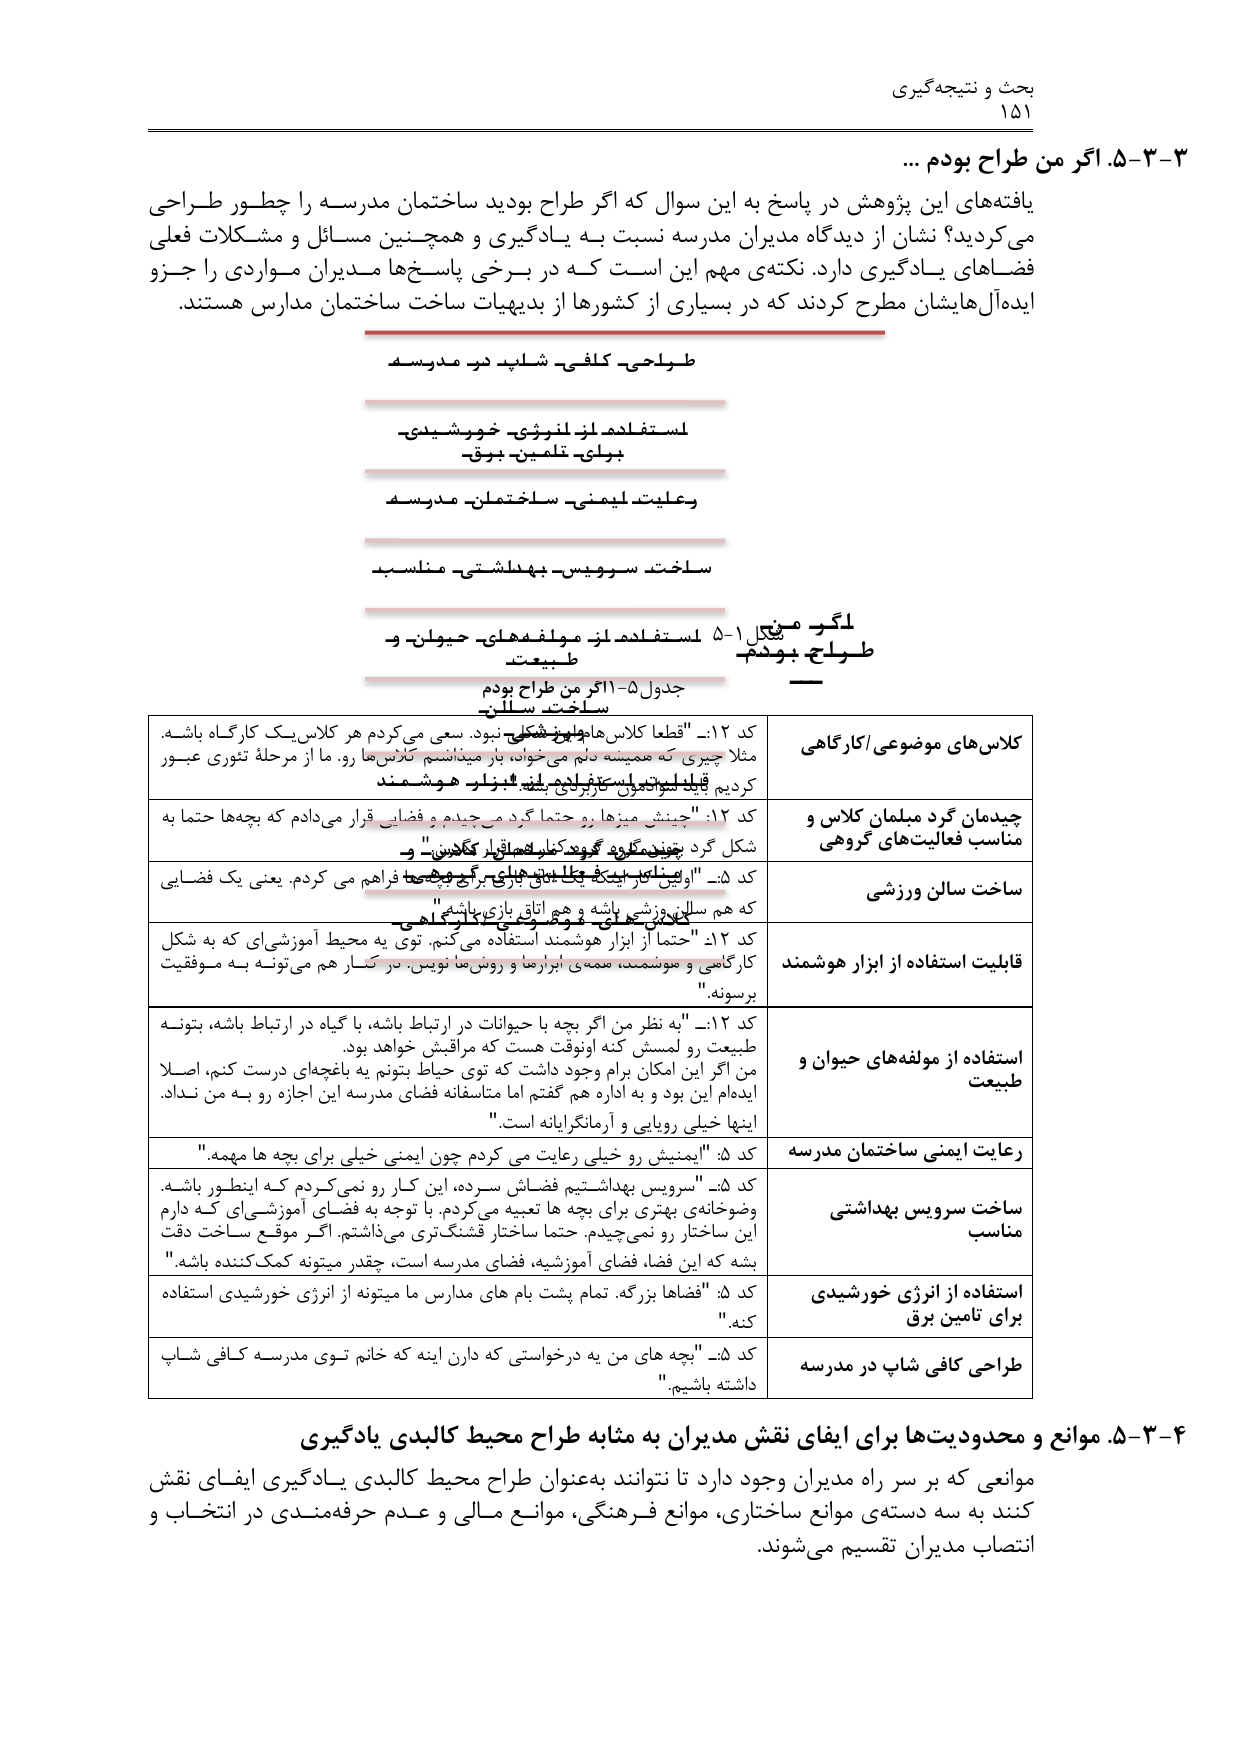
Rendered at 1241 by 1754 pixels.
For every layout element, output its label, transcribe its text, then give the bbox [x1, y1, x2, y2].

text یافته‌های این پژوهش در پاسخ به این سوال که اگر طراح بودید ساختمان مدرسه را چطور طراحی می‌کردید؟ نشان از دیدگاه مدیران مدرسه نسبت به یادگیری و همچنین مسائل و مشکلات فعلی فضاهای یادگیری دارد. نکته‌ی مهم این است که در برخی پاسخ‌ها مدیران مواردی را جزو ایده‌آل‌هایشان مطرح کردند که در بسیاری از کشورها از بدیهیات ساخت ساختمان مدارس هستند. [148, 189, 1033, 319]
table_cell کد 5: "بچه های من یه درخواستی که دارن اینه که خانم توی مدرسه کافی شاپ داشته باشیم." [149, 1338, 767, 1398]
table_cell کد 12: "چینش میزها رو حتما گرد می‌چیدم و فضایی قرار می‌دادم که بچه‌ها حتما به شکل گرد بتونن گروه گروه کنار هم قرار بگیرن." [149, 800, 767, 861]
text اگر من طراح بودم [148, 677, 982, 702]
table_header کد 12: "قطعا کلاس‌هام این شکلی نبود. سعی می‌کردم هر کلاس‌یک کارگاه باشه. مثلا چیزی که همیشه دلم می‌خواد، باز میذاشتم کلاس‌ها رو. ما از مرحلۀ تئوری عبور کردیم باید سوادمون کاربردی بشه." [149, 716, 767, 799]
table_cell قابلیت استفاده از ابزار هوشمند [768, 923, 1032, 1006]
table_cell کد 12: "به نظر من اگر بچه با حیوانات در ارتباط باشه، با گیاه در ارتباط باشه، بتونه طبیعت رو لمسش کنه اونوقت هست که مراقبش خواهد بود. من اگر این امکان برام وجود داشت که توی حیاط بتونم ‌یه باغچه‌ای درست کنم، اصلا ایده‌ام این بود و به اداره هم گفتم اما متاسفانه فضای مدرسه این اجازه رو به من نداد. اینها خیلی رویایی و آرمانگرایانه است." [149, 1008, 767, 1137]
table_cell کد 12: "حتما از ابزار هوشمند استفاده می‌کنم. توی ‌یه محیط آموزشی‌ای که به شکل کارگاهی و هوشمند، همه‌ی ابزارها و روش‌ها نوینن. در کنار هم می‌تونه به موفقیت برسونه." [149, 923, 767, 1006]
text موانعی که بر سر راه مدیران وجود دارد تا نتوانند به‌عنوان طراح محیط کالبدی یادگیری ایفای نقش کنند به سه دسته‌ی موانع ساختاری، موانع فرهنگی، موانع مالی و عدم حرفه‌مندی در انتخاب و انتصاب مدیران تقسیم می‌شوند. [148, 1466, 1033, 1562]
table_cell کد 5: "ایمنیش رو خیلی رعایت می کردم چون ایمنی خیلی برای بچه ها مهمه." [149, 1138, 767, 1168]
table_header کلاس‌های موضوعی/کارگاهی [768, 716, 1032, 799]
table_cell طراحی کافی شاپ در مدرسه [768, 1338, 1032, 1398]
table_cell کد 5: "فضاها بزرگه. تمام پشت بام های مدارس ما میتونه از انرژی خورشیدی استفاده کنه." [149, 1276, 767, 1337]
table_cell چیدمان گرد مبلمان کلاس و مناسب فعالیت‌های گروهی [768, 800, 1032, 861]
text موانع و محدودیت‌ها برای ایفای نقش مدیران به مثابه طراح محیط کالبدی یادگیری [148, 1424, 1099, 1453]
table_cell ساخت سالن ورزشی [768, 862, 1032, 922]
table_cell رعایت ایمنی ساختمان مدرسه [768, 1138, 1032, 1168]
table_cell کد 5: "سرویس بهداشتیم فضاش سرده، این کار رو نمی‌کردم که اینطور باشه. وضوخانه‌ی بهتری برای بچه ها تعبیه می‌کردم. با توجه به فضای آموزشی‌ای که دارم این ساختار رو نمی‌چیدم. حتما ساختار قشنگ‌تری می‌ذاشتم. اگر موقع ساخت دقت بشه که این فضا، فضای آموزشیه، فضای مدرسه است، چقدر میتونه کمک‌کننده باشه." [149, 1169, 767, 1275]
table_cell ساخت سرویس بهداشتی مناسب [768, 1169, 1032, 1275]
table_cell استفاده از مولفه‌های حیوان و طبیعت [768, 1008, 1032, 1137]
table_cell استفاده از انرژی خورشیدی برای تامین برق [768, 1276, 1032, 1337]
table_cell کد 5: "اولین کار اینکه یک اتاق بازی برای بچه ها فراهم می کردم. یعنی یک فضایی که هم سالن وزشی باشه و هم اتاق بازی باشه." [149, 862, 767, 922]
text اگر من طراح بودم ... [148, 148, 1099, 177]
